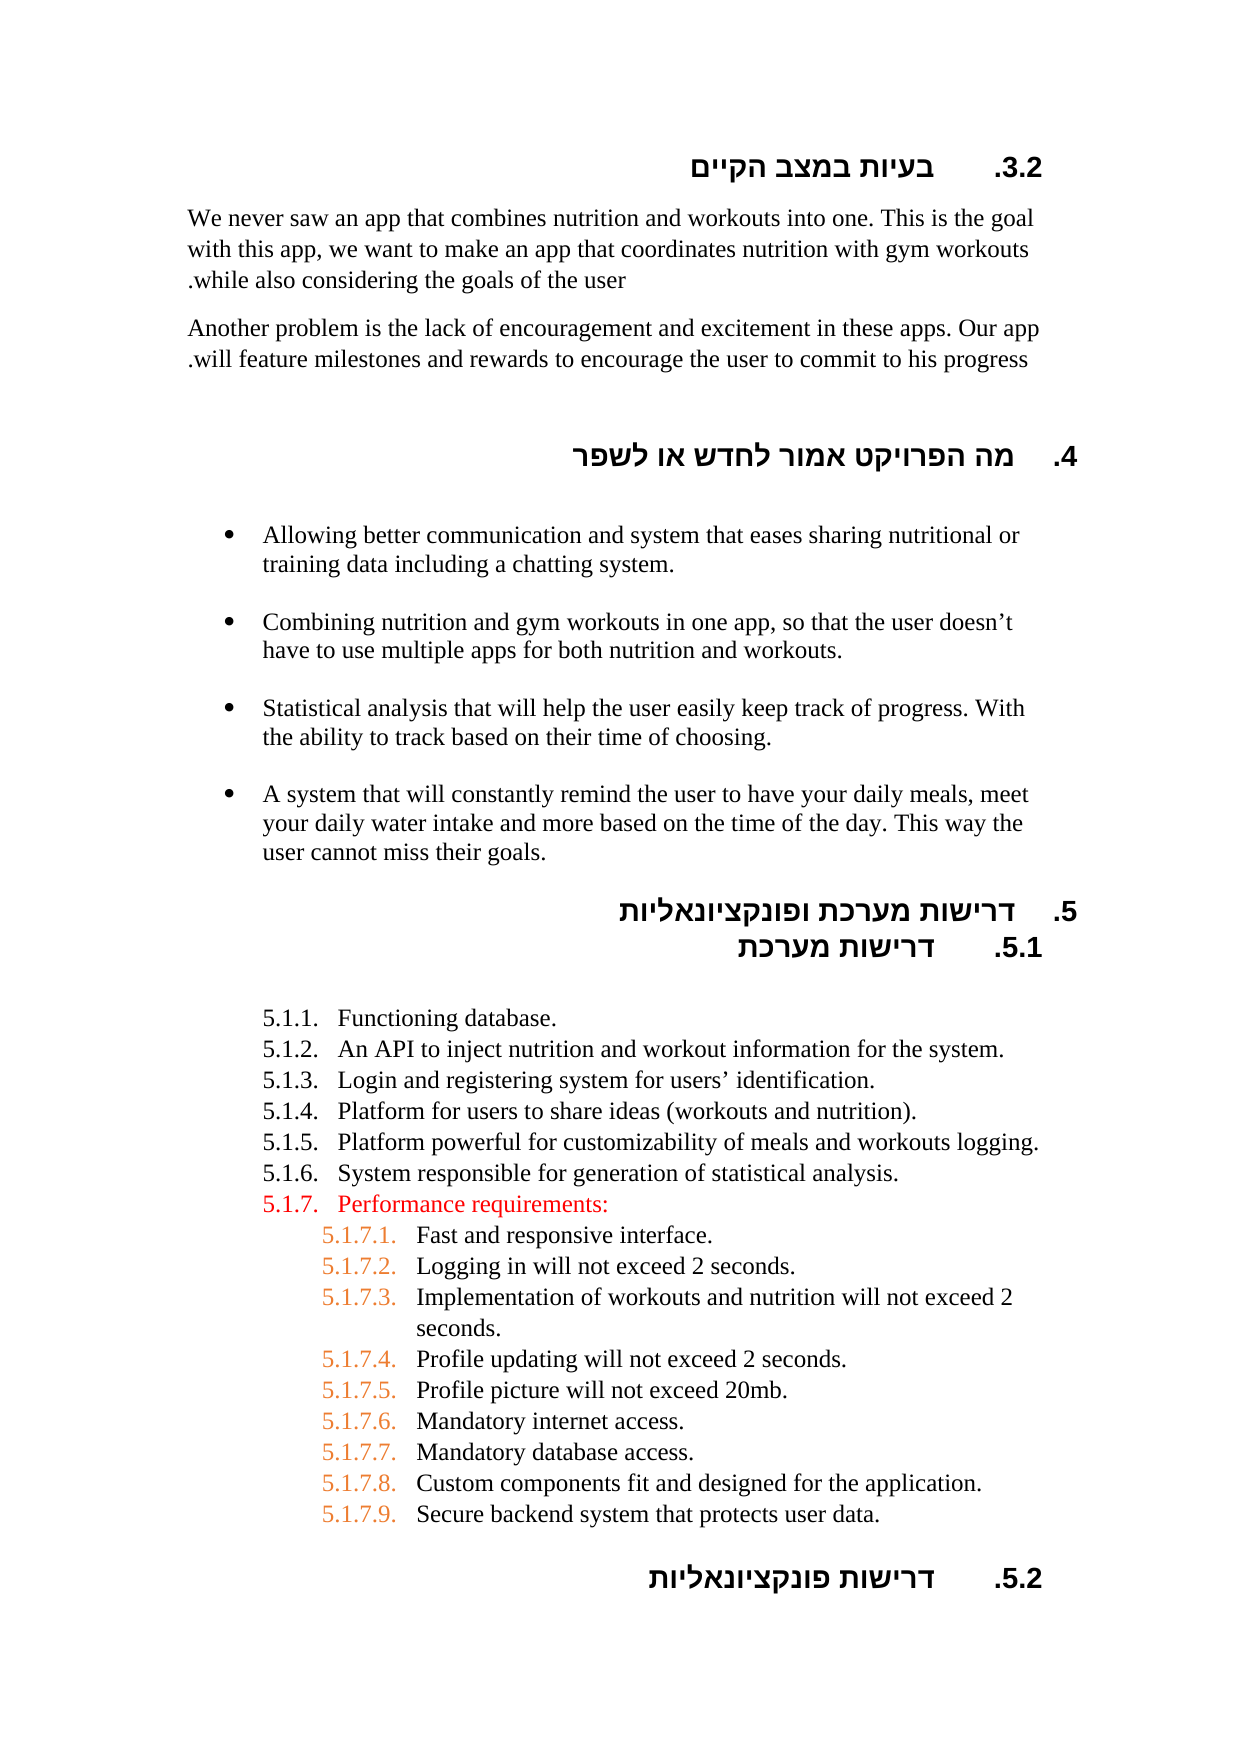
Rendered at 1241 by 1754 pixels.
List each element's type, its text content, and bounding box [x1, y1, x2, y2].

text We never saw an app that combines nutrition and workouts into one. This is the goal with this app, we want to make an app that coordinates nutrition with gym workouts while also considering the goals of the user. [187, 203, 1053, 294]
list Platform for users to share ideas (workouts and nutrition). [262, 1096, 1053, 1125]
list A system that will constantly remind the user to have your daily meals, meet your daily water intake and more based on the time of the day. This way the user cannot miss their goals. [225, 779, 1053, 866]
list מה הפרויקט אמור לחדש או לשפר [187, 439, 1053, 473]
list דרישות פונקציונאליות [187, 1562, 994, 1595]
list Login and registering system for users’ identification. [262, 1065, 1053, 1094]
list דרישות מערכת ופונקציונאליות [187, 894, 1053, 928]
list Logging in will not exceed 2 seconds. [322, 1251, 1053, 1280]
list Custom components fit and designed for the application. [322, 1468, 1053, 1497]
list דרישות מערכת [187, 931, 994, 964]
list בעיות במצב הקיים [187, 150, 994, 183]
list Platform powerful for customizability of meals and workouts logging. [262, 1127, 1053, 1156]
list Profile updating will not exceed 2 seconds. [322, 1344, 1053, 1373]
list Functioning database. [262, 1003, 1053, 1032]
list Statistical analysis that will help the user easily keep track of progress. With the ability to track based on their time of choosing. [225, 693, 1053, 751]
list System responsible for generation of statistical analysis. [262, 1158, 1053, 1187]
text Another problem is the lack of encouragement and excitement in these apps. Our app will feature milestones and rewards to encourage the user to commit to his progress. [187, 313, 1053, 372]
list Mandatory database access. [322, 1437, 1053, 1466]
list Allowing better communication and system that eases sharing nutritional or training data including a chatting system. [225, 521, 1053, 578]
list Implementation of workouts and nutrition will not exceed 2 seconds. [322, 1282, 1053, 1342]
list Combining nutrition and gym workouts in one app, so that the user doesn’t have to use multiple apps for both nutrition and workouts. [225, 607, 1053, 664]
list An API to inject nutrition and workout information for the system. [262, 1034, 1053, 1063]
list Secure backend system that protects user data. [322, 1499, 1053, 1528]
list Mandatory internet access. [322, 1406, 1053, 1435]
list Fast and responsive interface. [322, 1220, 1053, 1249]
list Performance requirements: [262, 1189, 1053, 1218]
list Profile picture will not exceed 20mb. [322, 1375, 1053, 1404]
